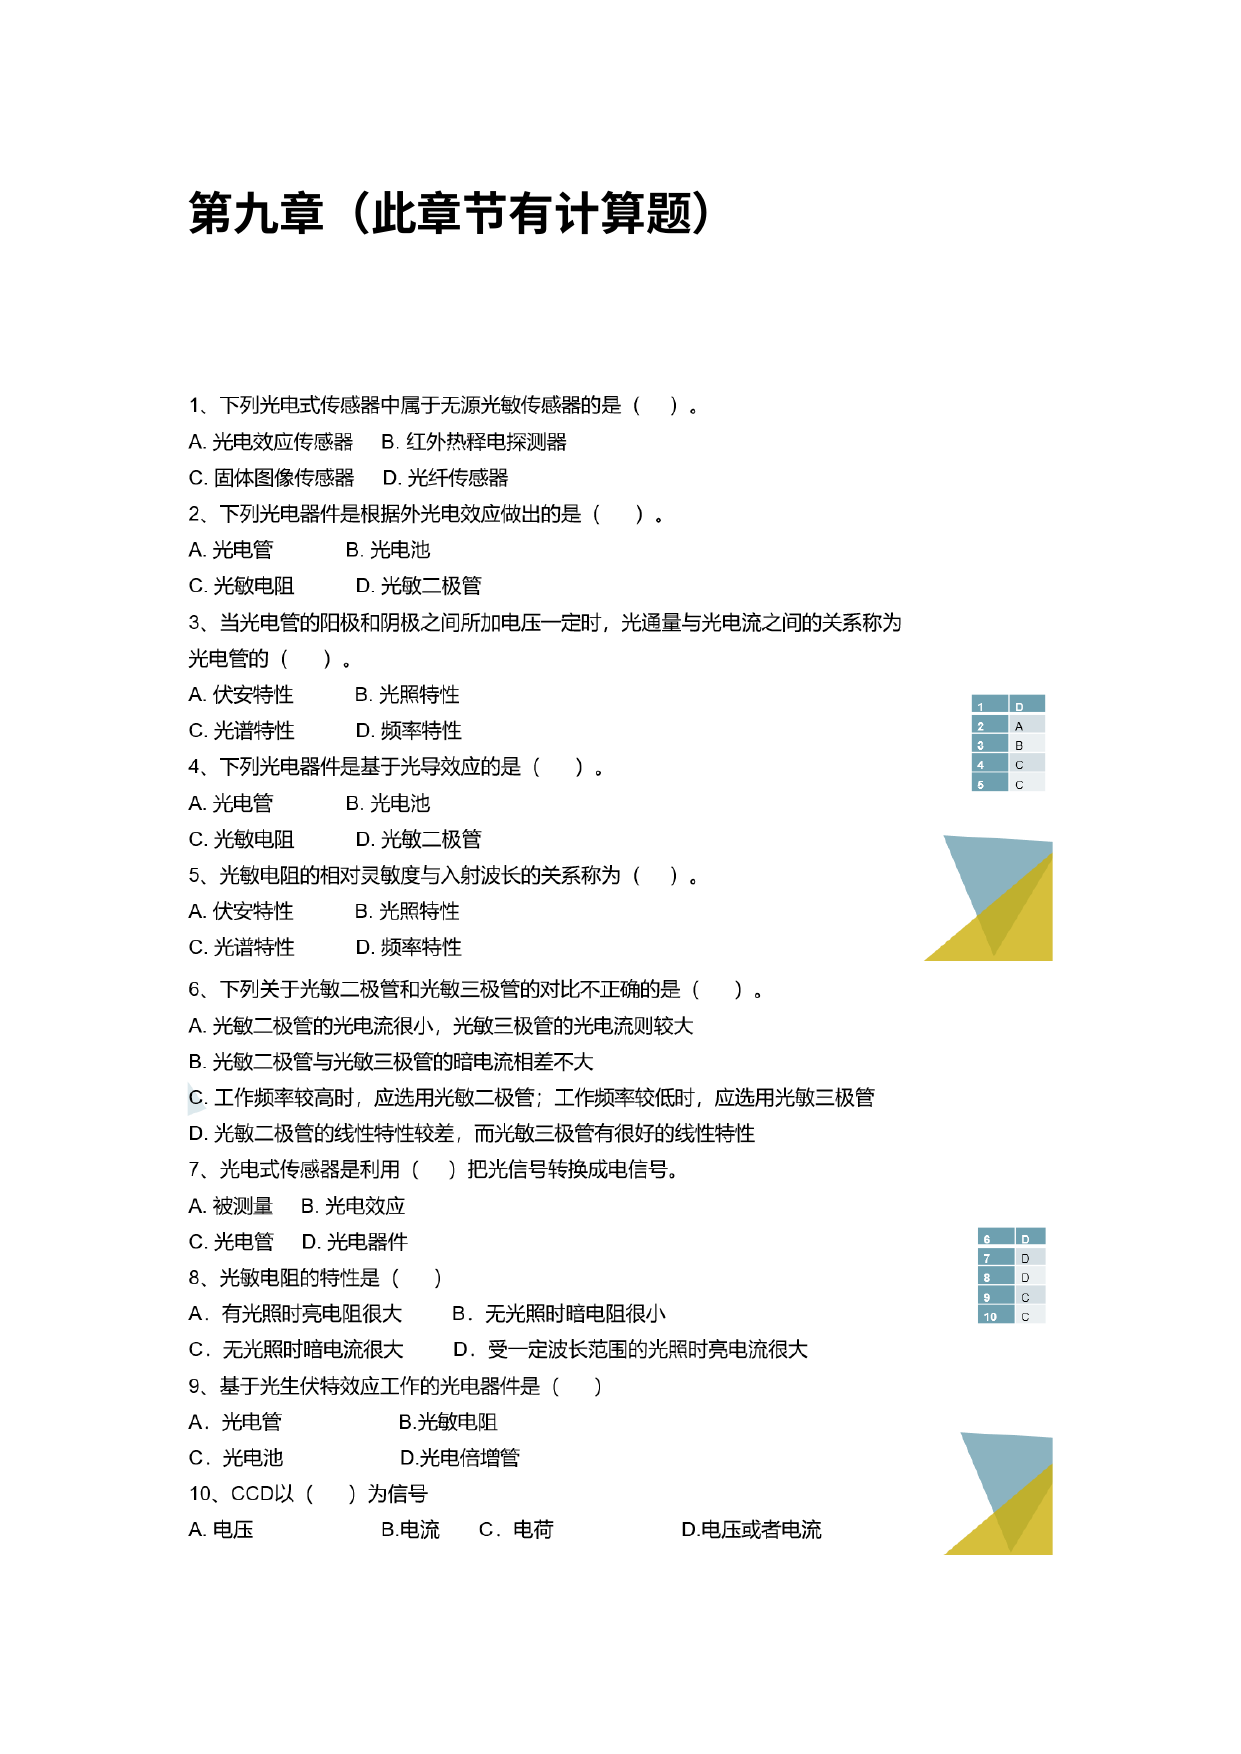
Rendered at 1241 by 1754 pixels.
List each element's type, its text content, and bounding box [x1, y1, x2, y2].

picture [187, 387, 1053, 961]
subtitle 第九章（此章节有计算题） [187, 162, 1053, 259]
picture [187, 972, 1053, 1555]
